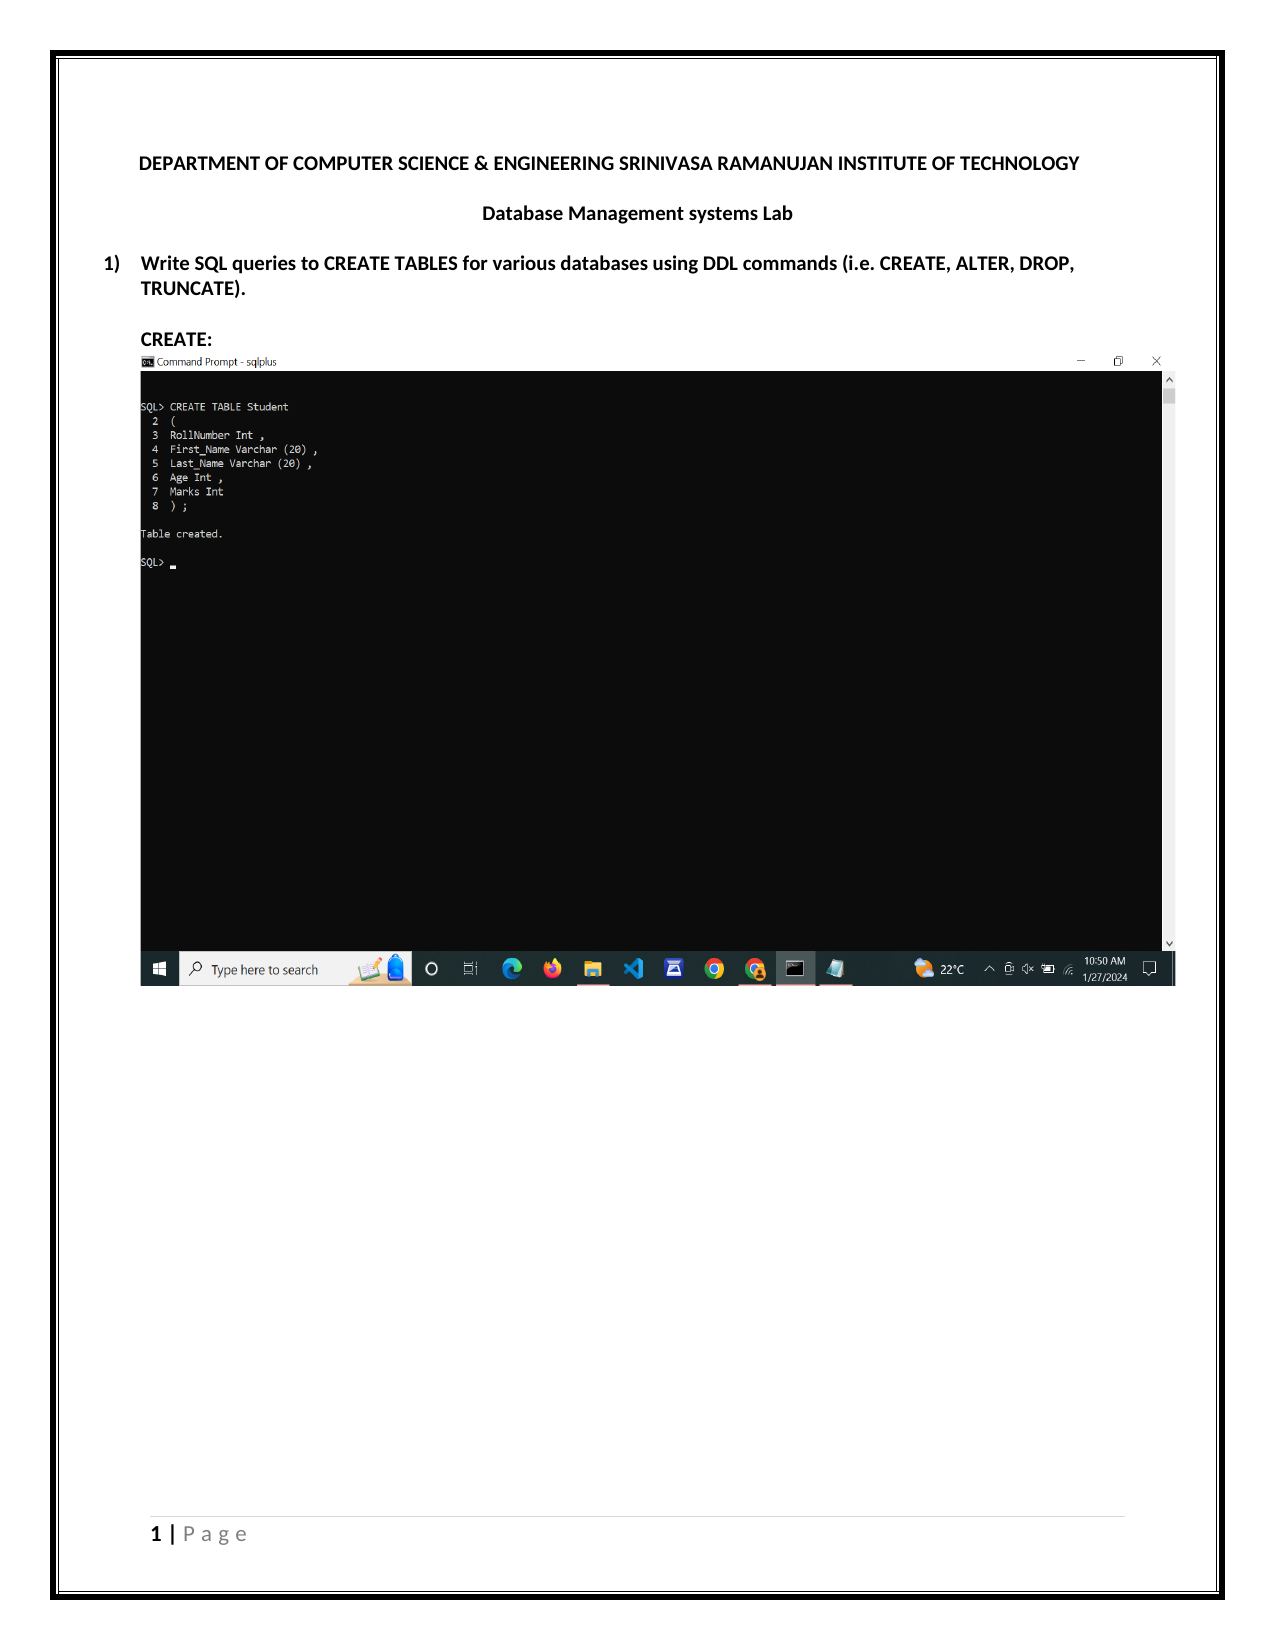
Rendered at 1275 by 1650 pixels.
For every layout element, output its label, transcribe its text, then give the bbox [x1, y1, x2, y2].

text DEPARTMENT OF COMPUTER SCIENCE & ENGINEERING SRINIVASA RAMANUJAN INSTITUTE OF TECHNOLOGY [94, 150, 1125, 175]
text Database Management systems Lab [150, 200, 1125, 225]
text CREATE: [141, 326, 1125, 351]
list Write SQL queries to CREATE TABLES for various databases using DDL commands (i.e. CREATE, ALTER, DROP, TRUNCATE). [103, 250, 1125, 301]
picture [140, 351, 1176, 986]
